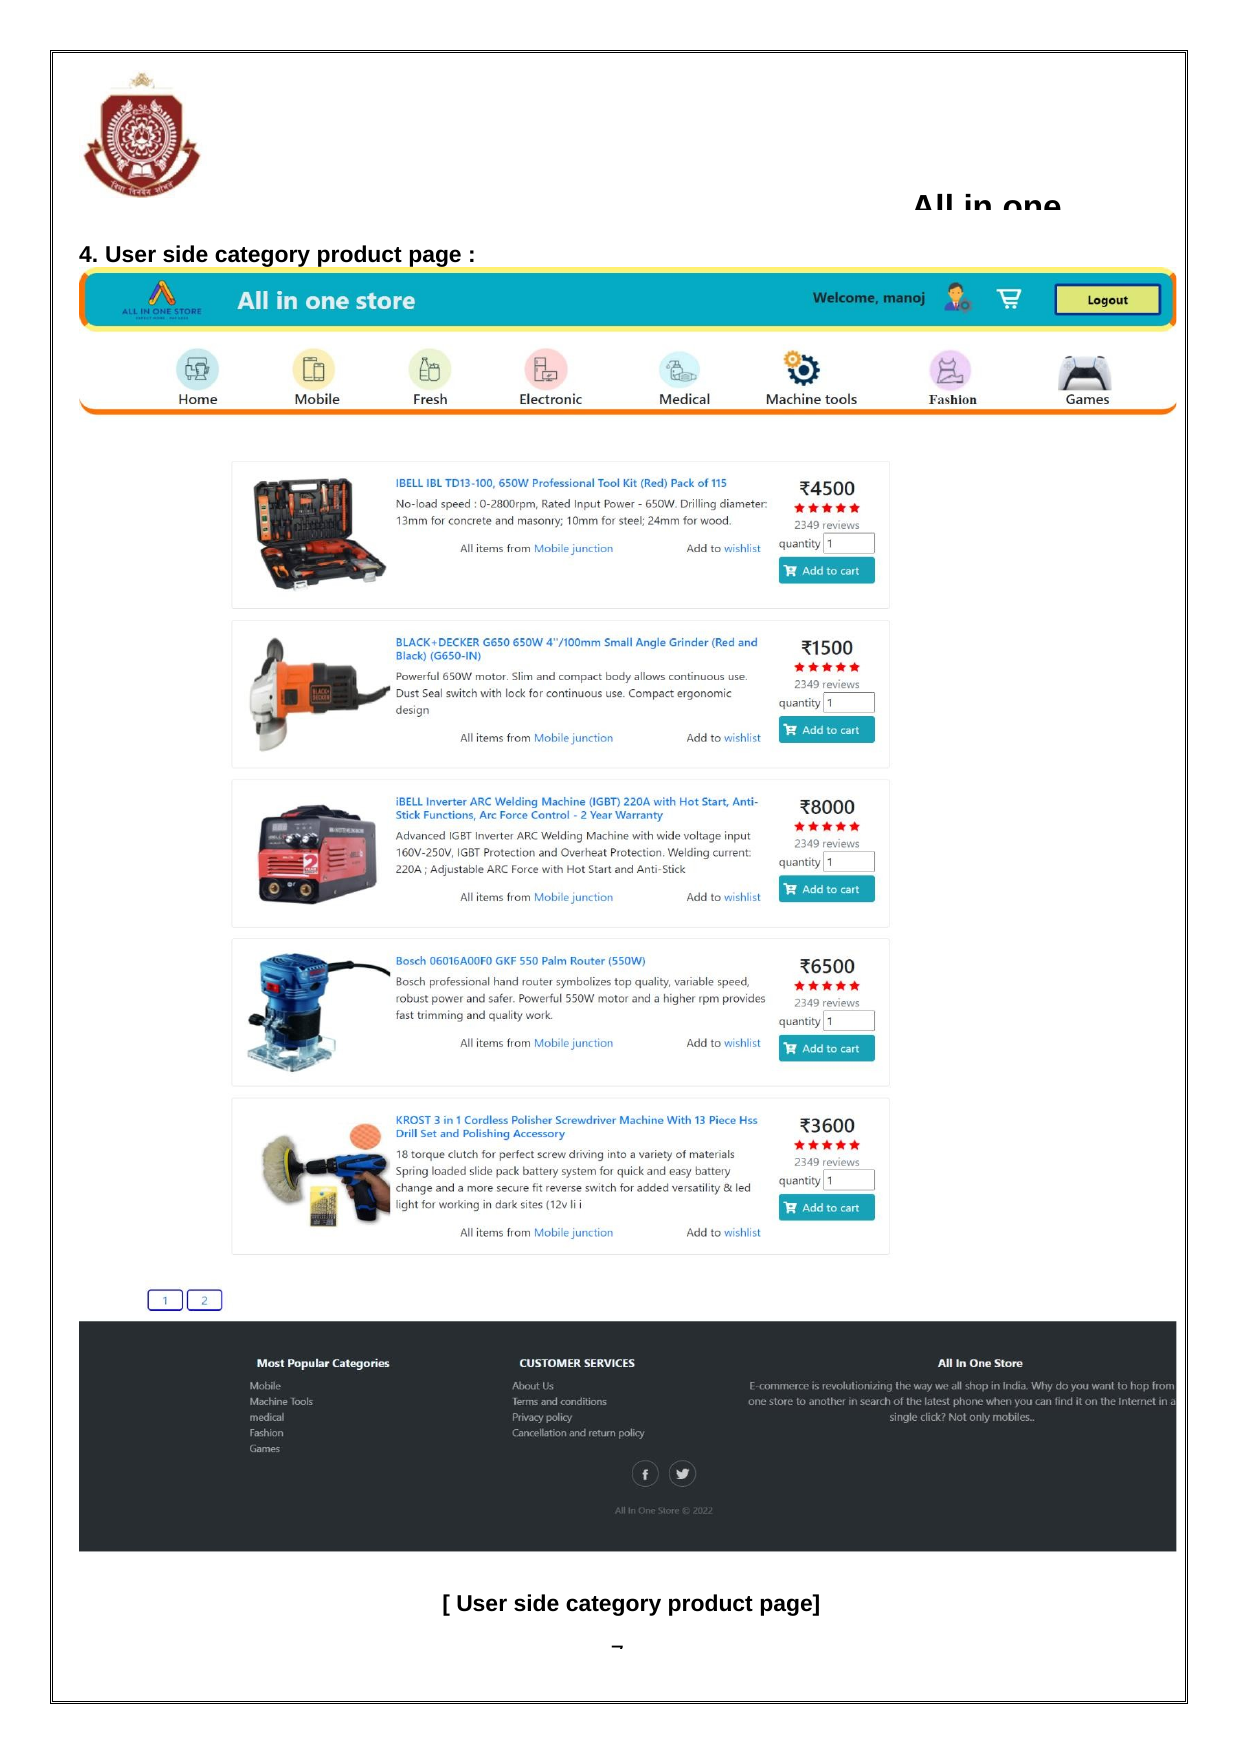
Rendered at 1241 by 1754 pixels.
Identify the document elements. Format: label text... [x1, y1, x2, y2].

picture [79, 267, 1177, 1554]
text [ User side category product page] [164, 1590, 1098, 1617]
picture [79, 70, 207, 198]
list User side category product page : [79, 241, 1185, 267]
